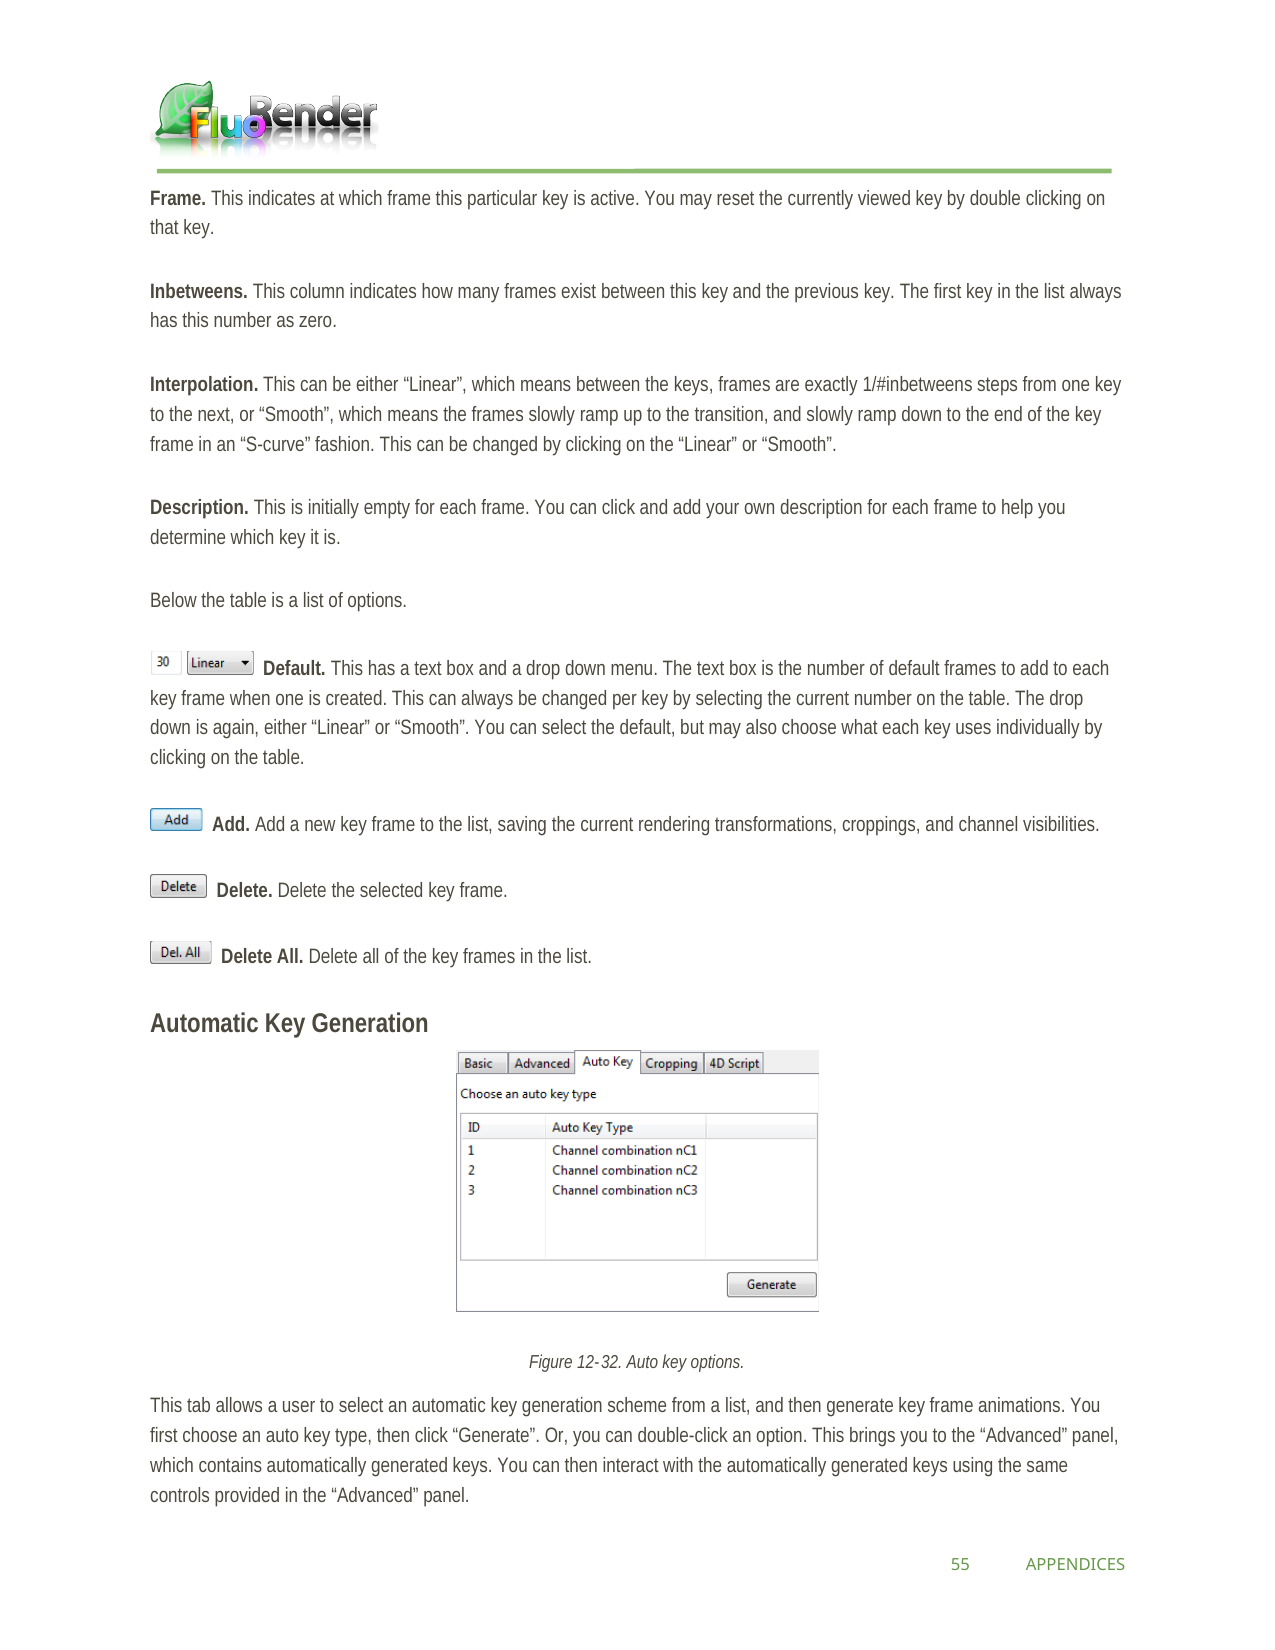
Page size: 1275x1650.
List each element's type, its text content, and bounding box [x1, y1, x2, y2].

picture [150, 808, 203, 831]
picture [150, 941, 212, 964]
text Description. This is initially empty for each frame. You can click and add your own description for each frame to help you determine which key it is. [150, 495, 1125, 548]
picture [150, 75, 379, 162]
text Default. This has a text box and a drop down menu. The text box is the number of default frames to add to each key frame when one is created. This can always be changed per key by selecting the current number on the table. The drop down is again, either “Linear” or “Smooth”. You can select the default, but may also choose what each key uses individually by clicking on the table. [150, 651, 1125, 769]
text Inbetweens. This column indicates how many frames exist between this key and the previous key. The first key in the list always has this number as zero. [150, 278, 1125, 332]
text Below the table is a list of options. [150, 588, 1125, 612]
text Add. Add a new key frame to the list, saving the current rendering transformations, croppings, and channel visibilities. [150, 808, 1125, 835]
text This tab allows a user to select an automatic key generation scheme from a list, and then generate key frame animations. You first choose an auto key type, then click “Generate”. Or, you can double-click an option. This brings you to the “Advanced” panel, which contains automatically generated keys. You can then interact with the automatically generated keys using the same controls provided in the “Advanced” panel. [150, 1393, 1125, 1507]
text Delete All. Delete all of the key frames in the list. [150, 941, 1125, 968]
subtitle Automatic Key Generation [150, 1007, 1125, 1038]
picture [150, 874, 207, 898]
text Frame. This indicates at which frame this particular key is active. You may reset the currently viewed key by double clicking on that key. [150, 185, 1125, 239]
text Interpolation. This can be either “Linear”, which means between the keys, frames are exactly 1/#inbetweens steps from one key to the next, or “Smooth”, which means the frames slowly ramp up to the transition, and slowly ramp down to the end of the key frame in an “S-curve” fashion. This can be changed by clicking on the “Linear” or “Smooth”. [150, 372, 1125, 455]
picture [150, 651, 254, 675]
picture [456, 1050, 819, 1312]
text Delete. Delete the selected key frame. [150, 875, 1125, 902]
